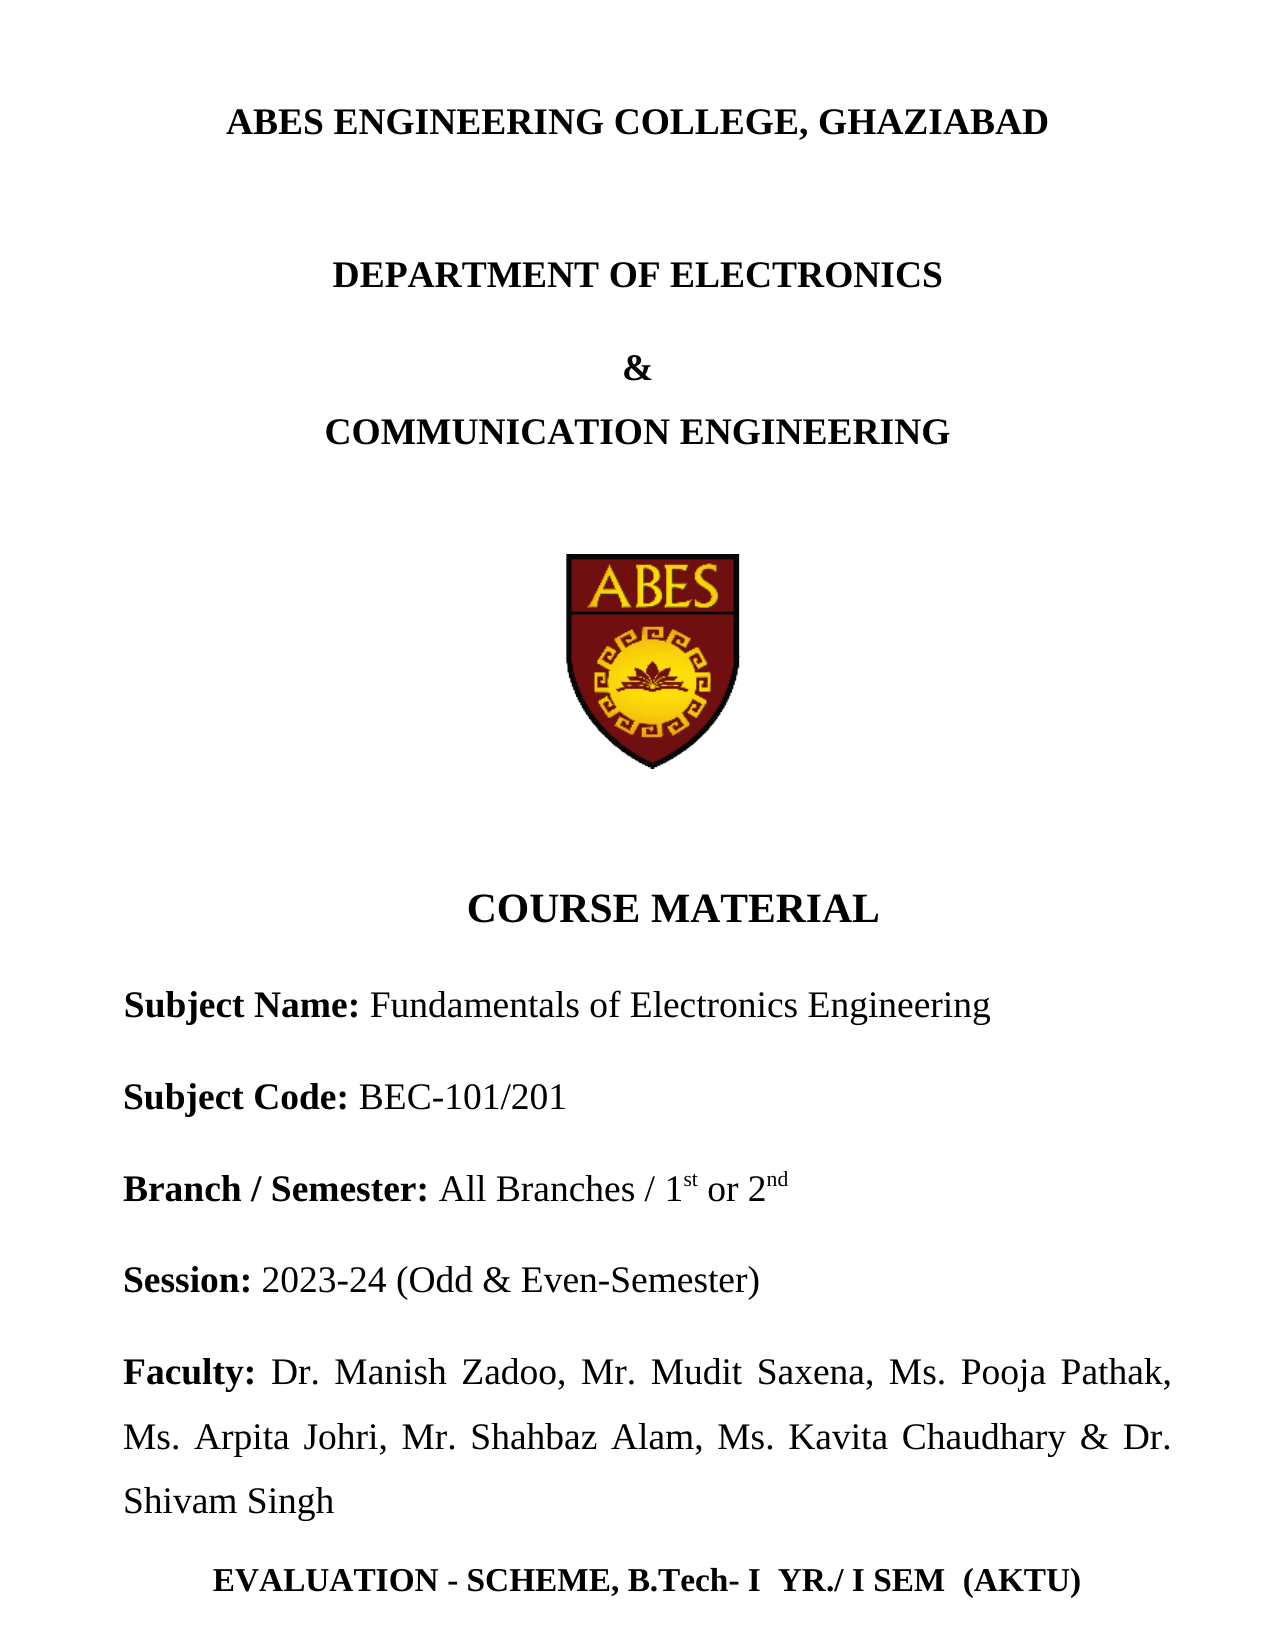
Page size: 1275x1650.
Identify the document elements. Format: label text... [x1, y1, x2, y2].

text Session: 2023-24 (Odd & Even-Semester) [123, 1258, 966, 1301]
text COURSE MATERIAL [123, 883, 1171, 931]
picture [566, 554, 741, 769]
text & COMMUNICATION ENGINEERING [324, 345, 951, 453]
text Faculty: Dr. Manish Zadoo, Mr. Mudit Saxena, Ms. Pooja Pathak, Ms. Arpita Johri, Mr. Shahbaz Alam, Ms. Kavita Chaudhary & Dr. Shivam Singh [123, 1349, 1173, 1522]
text Subject Name: Fundamentals of Electronics Engineering [85, 982, 1079, 1026]
text Subject Code: BEC-101/201 [123, 1074, 966, 1117]
text ABES ENGINEERING COLLEGE, GHAZIABAD [215, 100, 1060, 143]
text Branch / Semester: All Branches / 1st or 2nd [123, 1166, 966, 1209]
text DEPARTMENT OF ELECTRONICS [215, 253, 1060, 296]
text EVALUATION - SCHEME, B.Tech- I YR./ I SEM (AKTU) [123, 1560, 1171, 1598]
